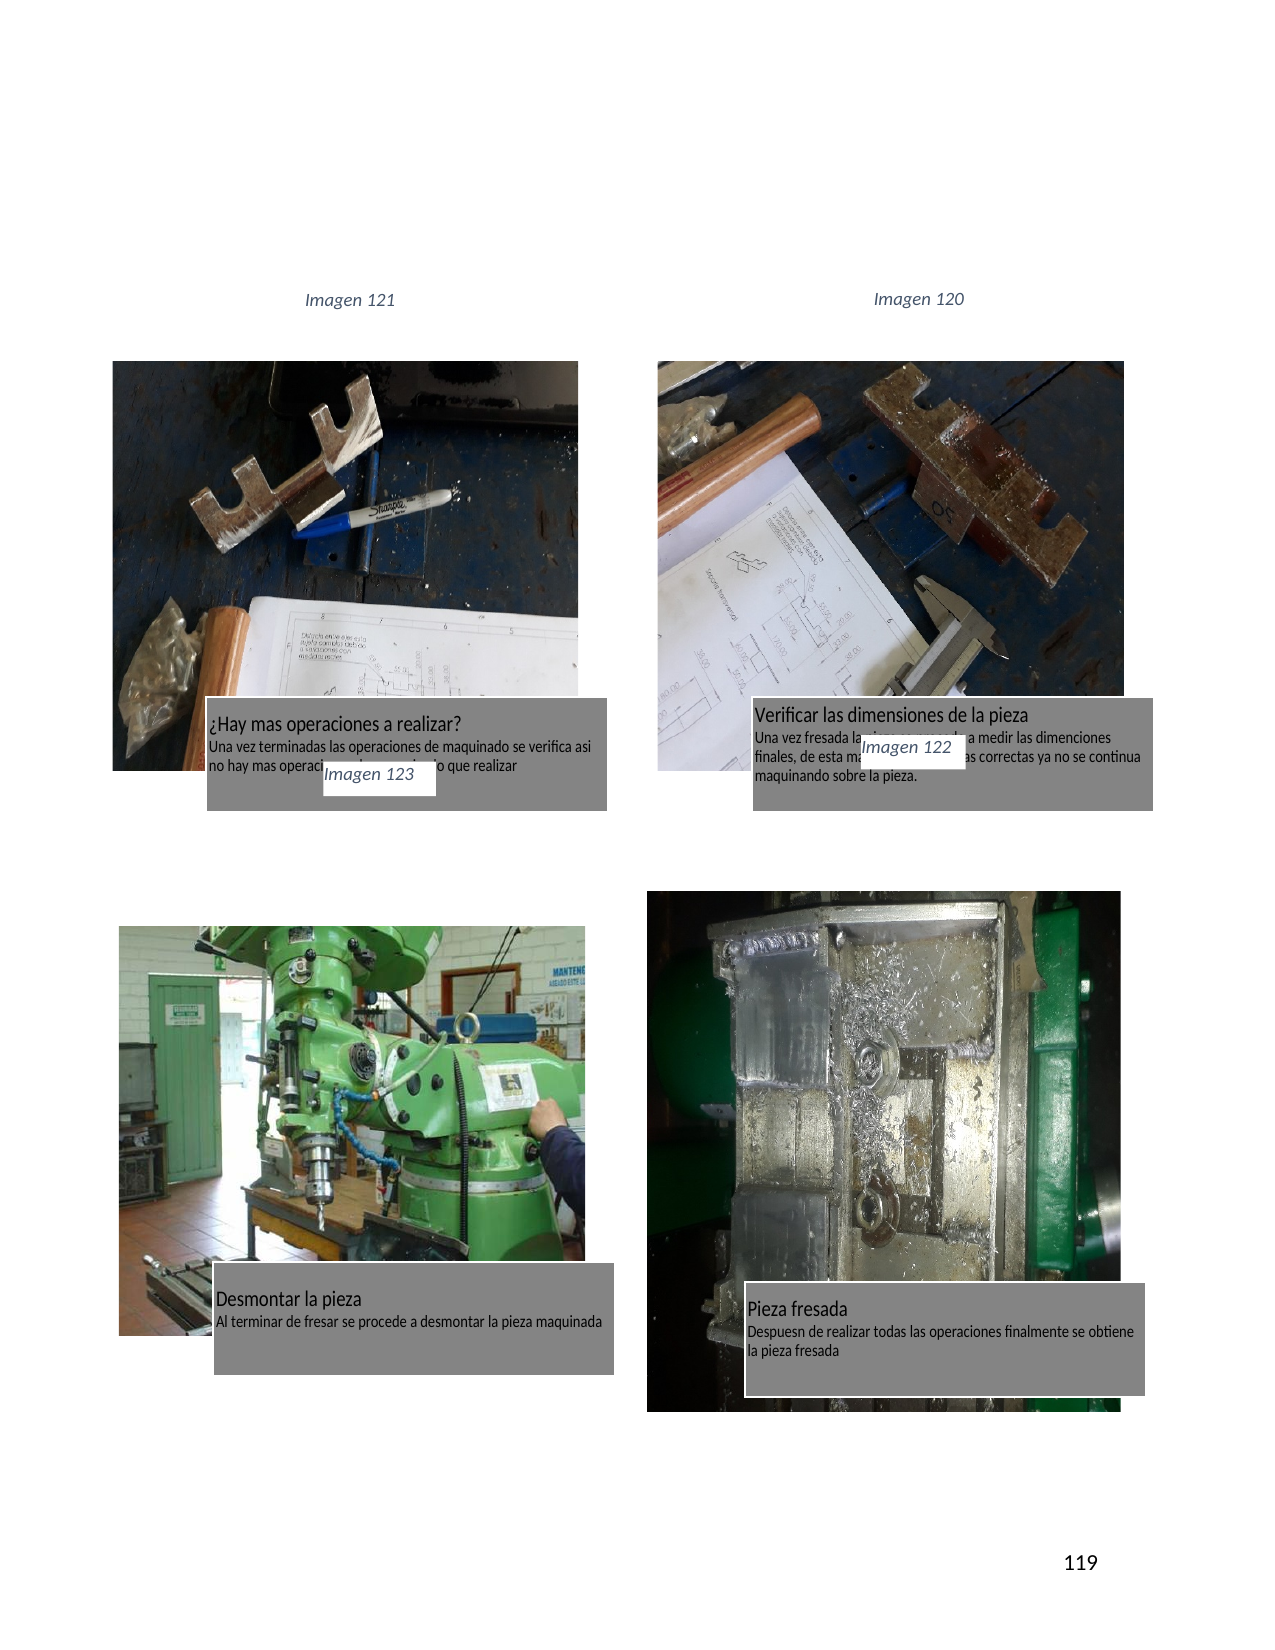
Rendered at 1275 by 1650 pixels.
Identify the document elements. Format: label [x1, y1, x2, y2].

picture [657, 361, 1124, 771]
picture [118, 926, 586, 1336]
picture [112, 361, 579, 771]
picture [647, 891, 1121, 1412]
